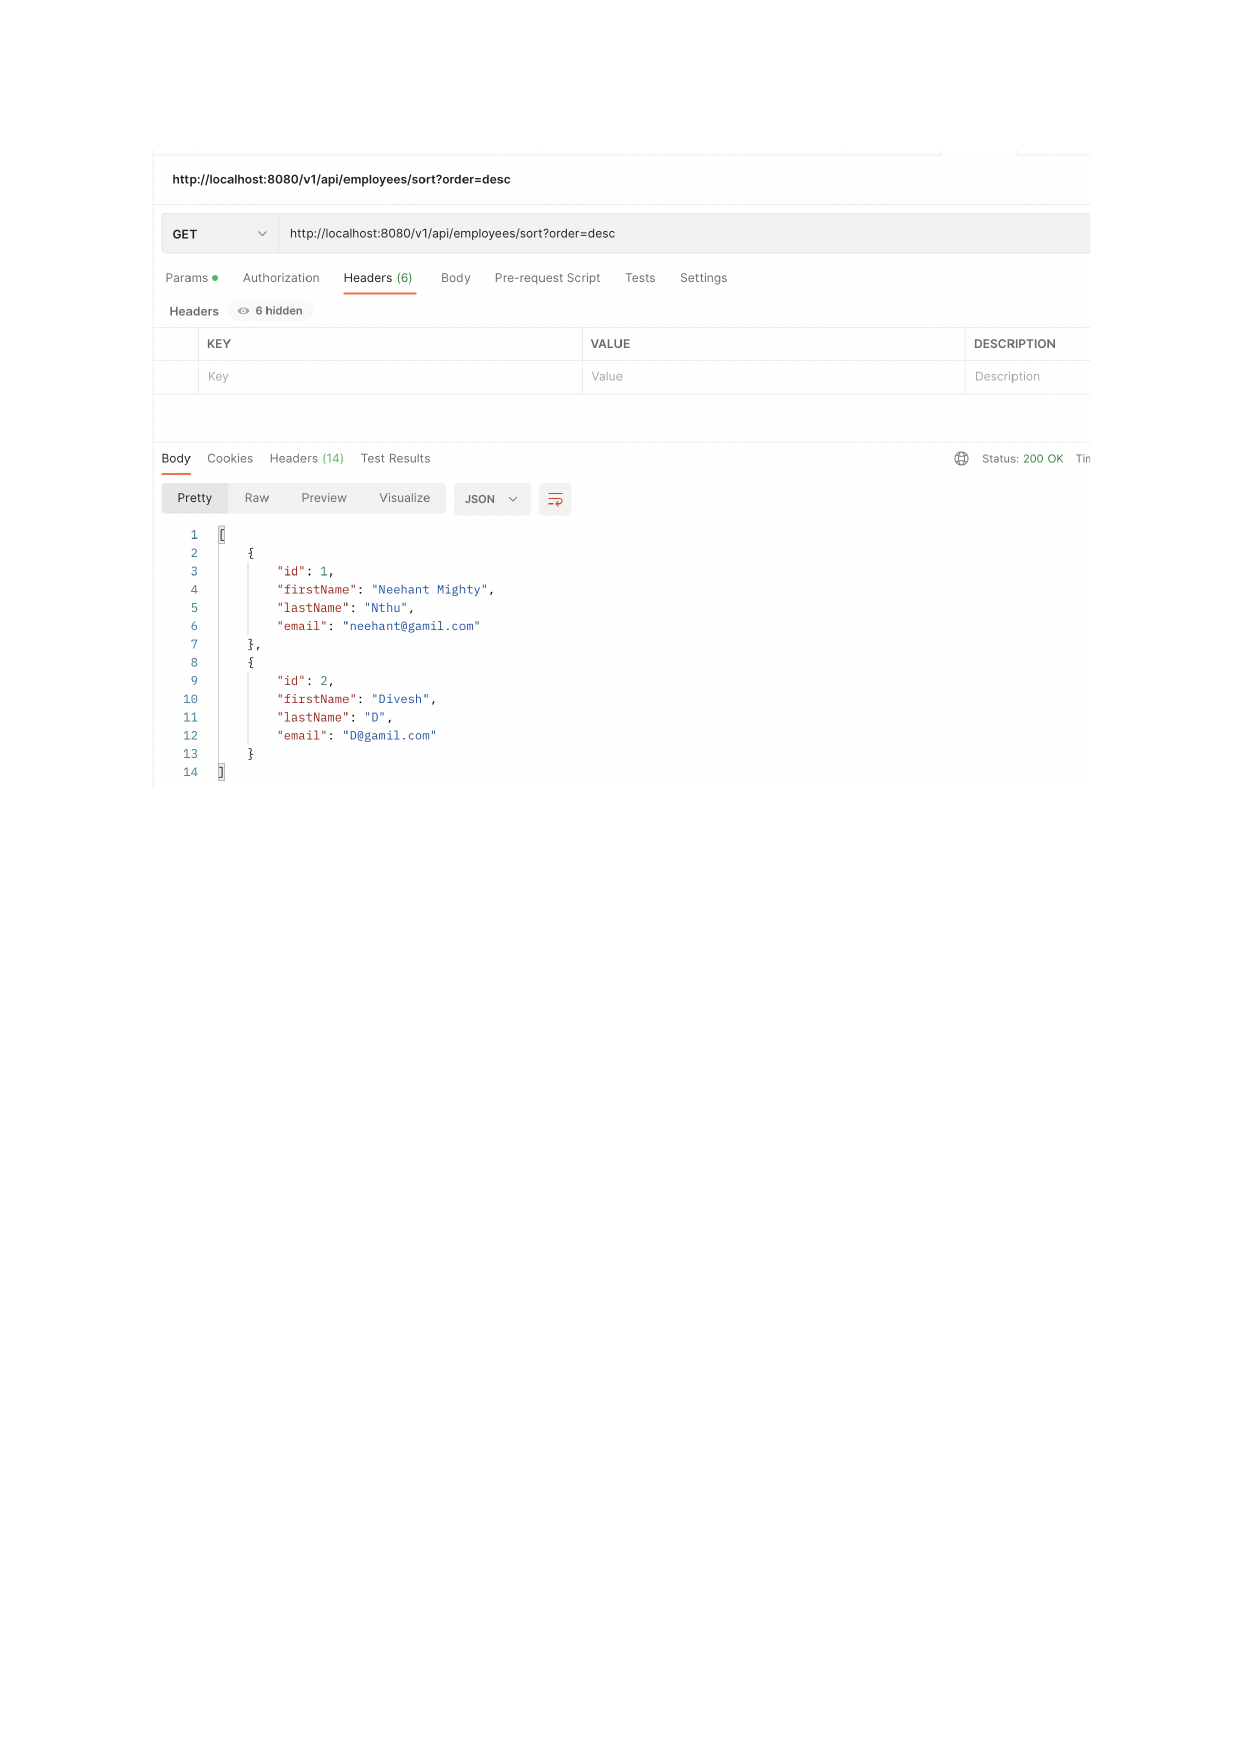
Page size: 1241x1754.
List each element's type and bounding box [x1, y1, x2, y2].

picture [150, 150, 1091, 787]
